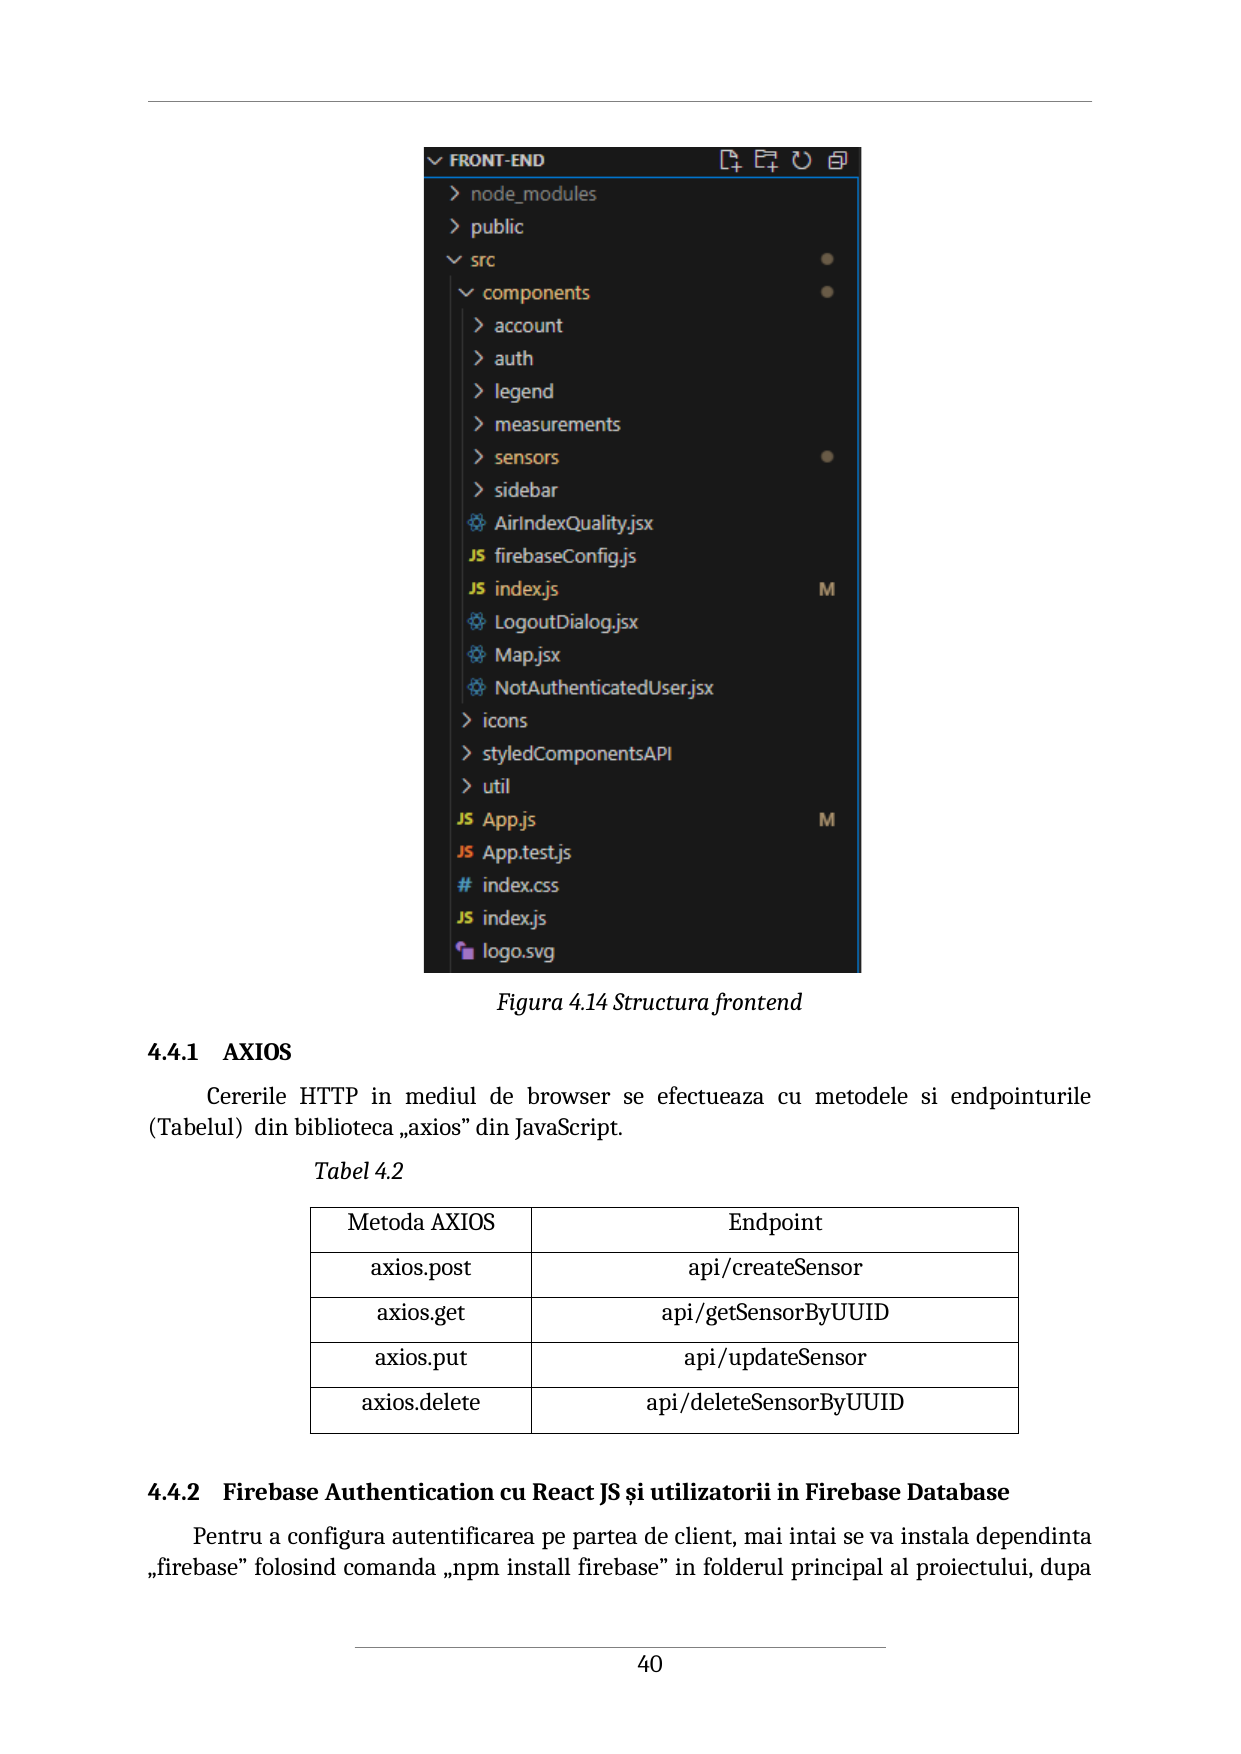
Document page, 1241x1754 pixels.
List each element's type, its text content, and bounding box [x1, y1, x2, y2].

table_cell api/updateSensor [532, 1343, 1018, 1387]
text Figura 4.14 Structura frontend [148, 988, 1092, 1017]
text Tabel 4.2 [298, 1157, 1092, 1186]
table_header Endpoint [532, 1208, 1018, 1252]
table_cell axios.put [311, 1343, 531, 1387]
table_cell axios.post [311, 1253, 531, 1297]
subtitle AXIOS [148, 1038, 1092, 1066]
table_cell axios.delete [311, 1388, 531, 1432]
table_header Metoda AXIOS [311, 1208, 531, 1252]
text Cererile HTTP in mediul de browser se efectueaza cu metodele si endpointurile (Tabelul) din biblioteca „axios” din JavaScript. [148, 1082, 1092, 1142]
table_cell axios.get [311, 1298, 531, 1342]
table_cell api/deleteSensorByUUID [532, 1388, 1018, 1432]
table_cell api/getSensorByUUID [532, 1298, 1018, 1342]
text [148, 1522, 1092, 1582]
table_cell api/createSensor [532, 1253, 1018, 1297]
picture [423, 147, 862, 973]
subtitle Firebase Authentication cu React JS și utilizatorii in Firebase Database [148, 1477, 1092, 1506]
